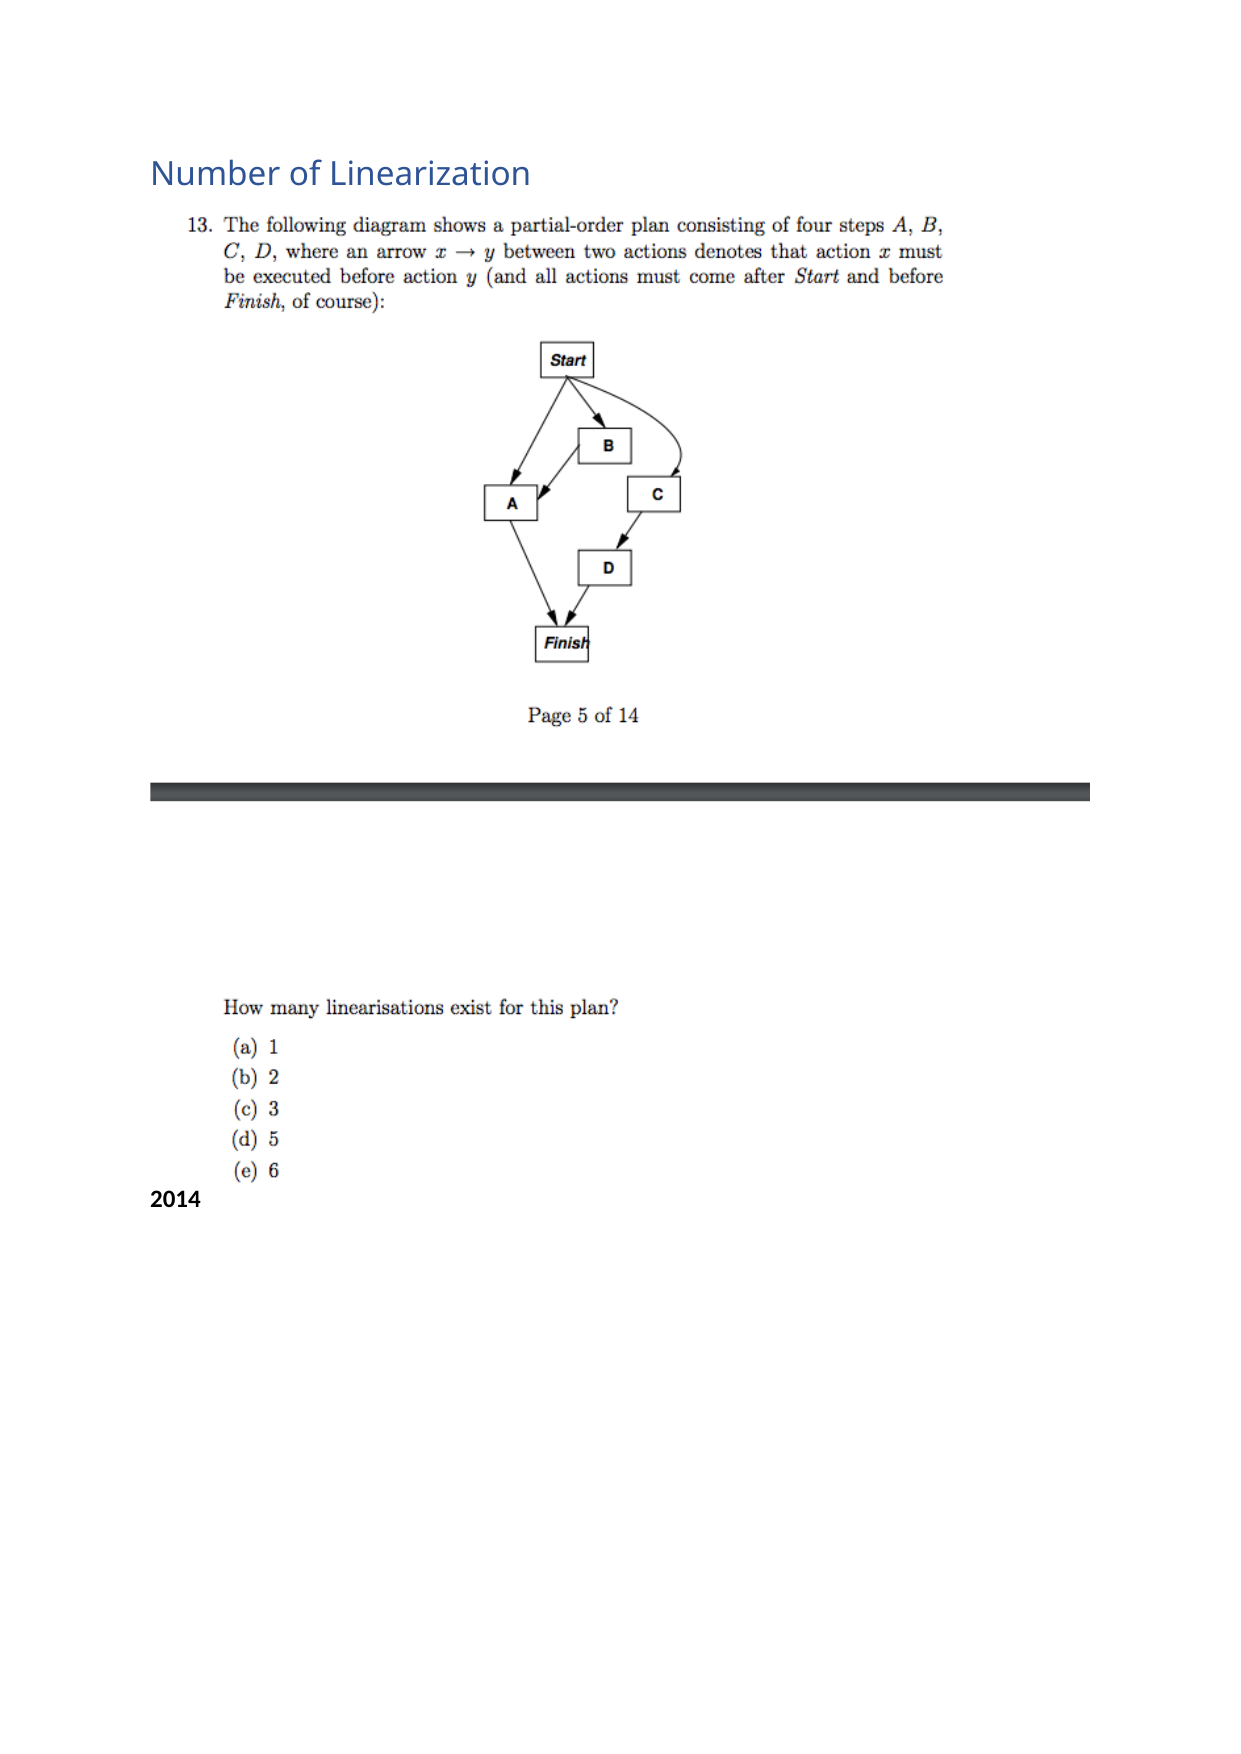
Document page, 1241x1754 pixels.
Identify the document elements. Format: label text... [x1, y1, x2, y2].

subtitle Number of Linearization [150, 150, 1090, 195]
picture [150, 195, 1090, 1184]
text 2014 [150, 1184, 1090, 1214]
